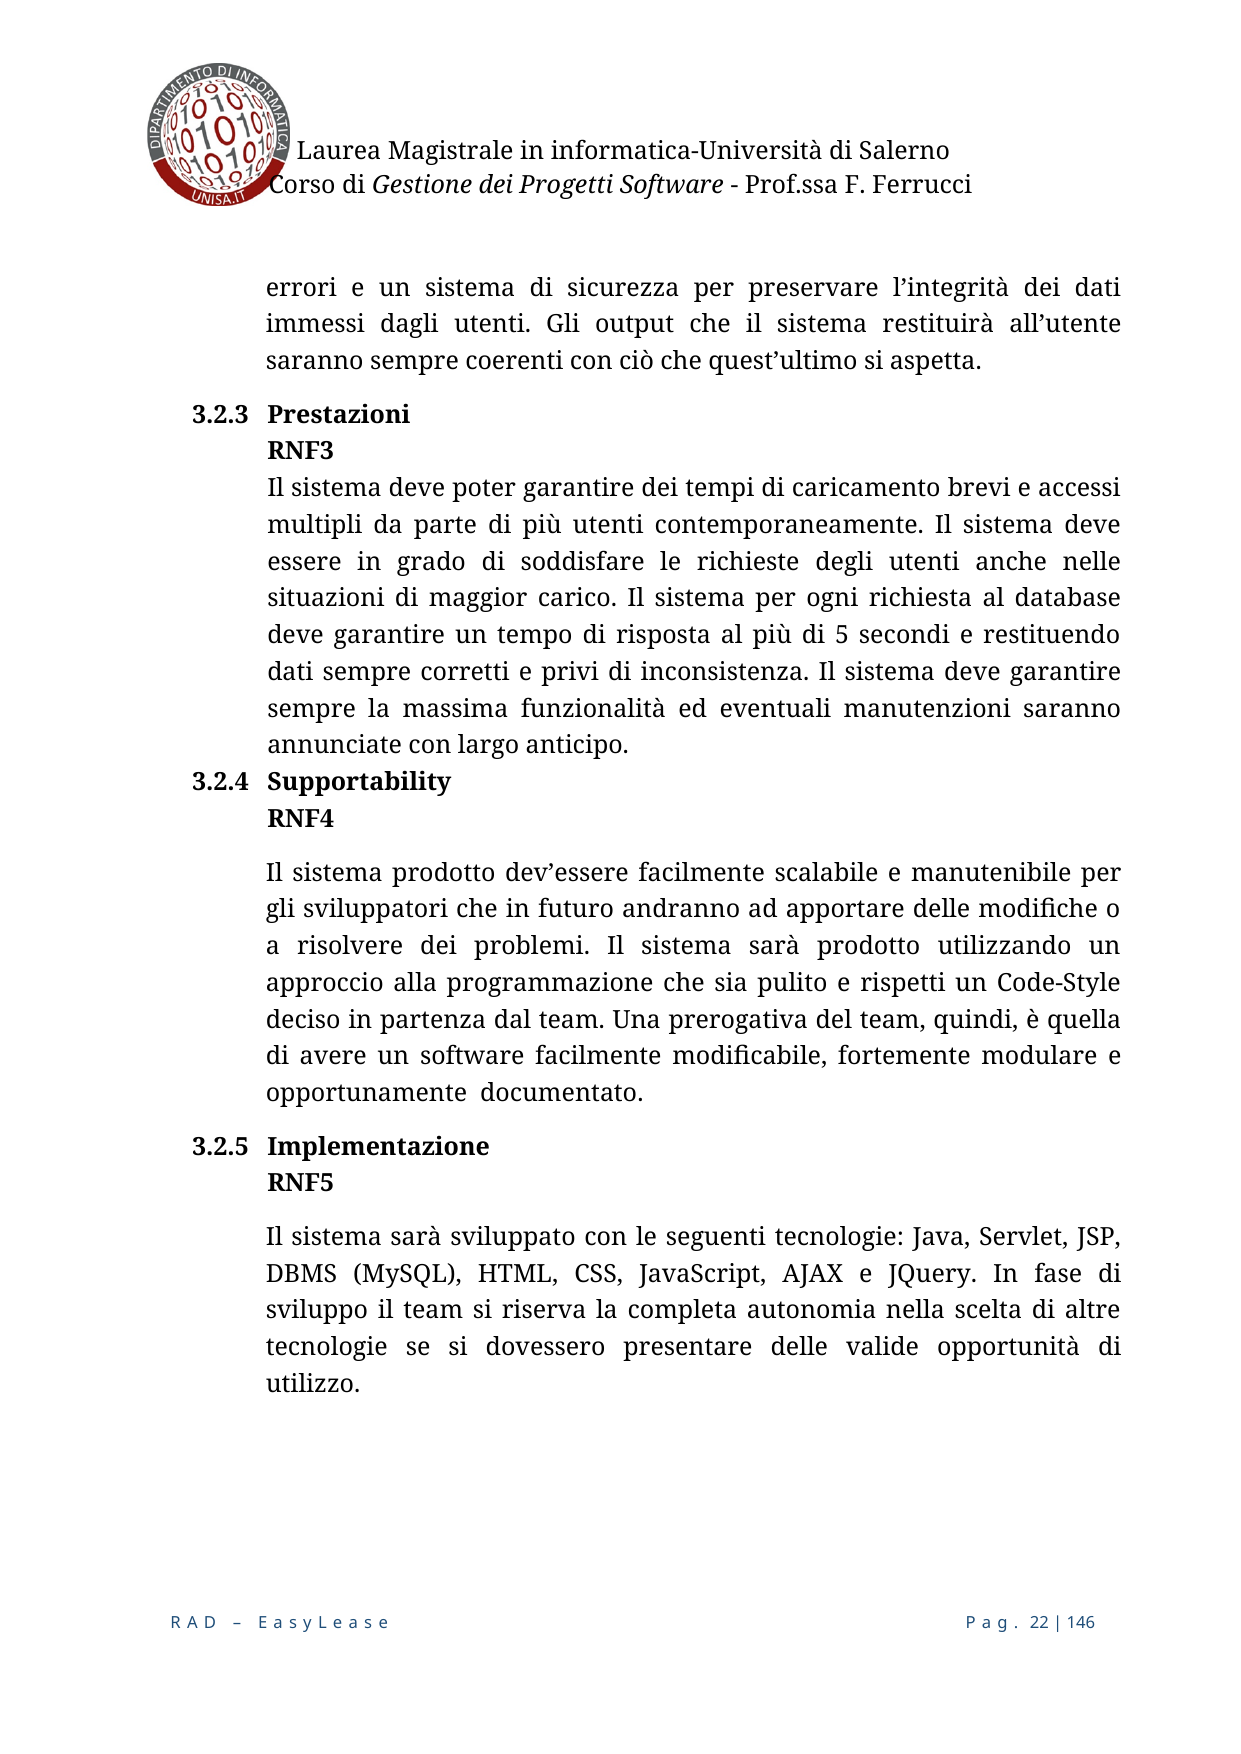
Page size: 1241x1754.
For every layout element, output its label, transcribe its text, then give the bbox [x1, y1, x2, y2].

list Prestazioni [192, 396, 1122, 430]
text Il sistema prodotto dev’essere facilmente scalabile e manutenibile per gli sviluppatori che in futuro andranno ad apportare delle modifiche o a risolvere dei problemi. Il sistema sarà prodotto utilizzando un approccio alla programmazione che sia pulito e rispetti un Code-Style deciso in partenza dal team. Una prerogativa del team, quindi, è quella di avere un software facilmente modificabile, fortemente modulare e opportunamente documentato. [266, 854, 1122, 1109]
list Implementazione [192, 1128, 1122, 1162]
list RNF4 [267, 801, 1122, 835]
text Il sistema sarà sviluppato con le seguenti tecnologie: Java, Servlet, JSP, DBMS (MySQL), HTML, CSS, JavaScript, AJAX e JQuery. In fase di sviluppo il team si riserva la completa autonomia nella scelta di altre tecnologie se si dovessero presentare delle valide opportunità di utilizzo. [266, 1218, 1122, 1399]
picture [147, 63, 290, 206]
list Il sistema deve poter garantire dei tempi di caricamento brevi e accessi multipli da parte di più utenti contemporaneamente. Il sistema deve essere in grado di soddisfare le richieste degli utenti anche nelle situazioni di maggior carico. Il sistema per ogni richiesta al database deve garantire un tempo di risposta al più di 5 secondi e restituendo dati sempre corretti e privi di inconsistenza. Il sistema deve garantire sempre la massima funzionalità ed eventuali manutenzioni saranno annunciate con largo anticipo. [267, 470, 1122, 761]
list Supportability [192, 764, 1122, 798]
list RNF3 [267, 433, 1122, 467]
list RNF5 [267, 1165, 1122, 1199]
